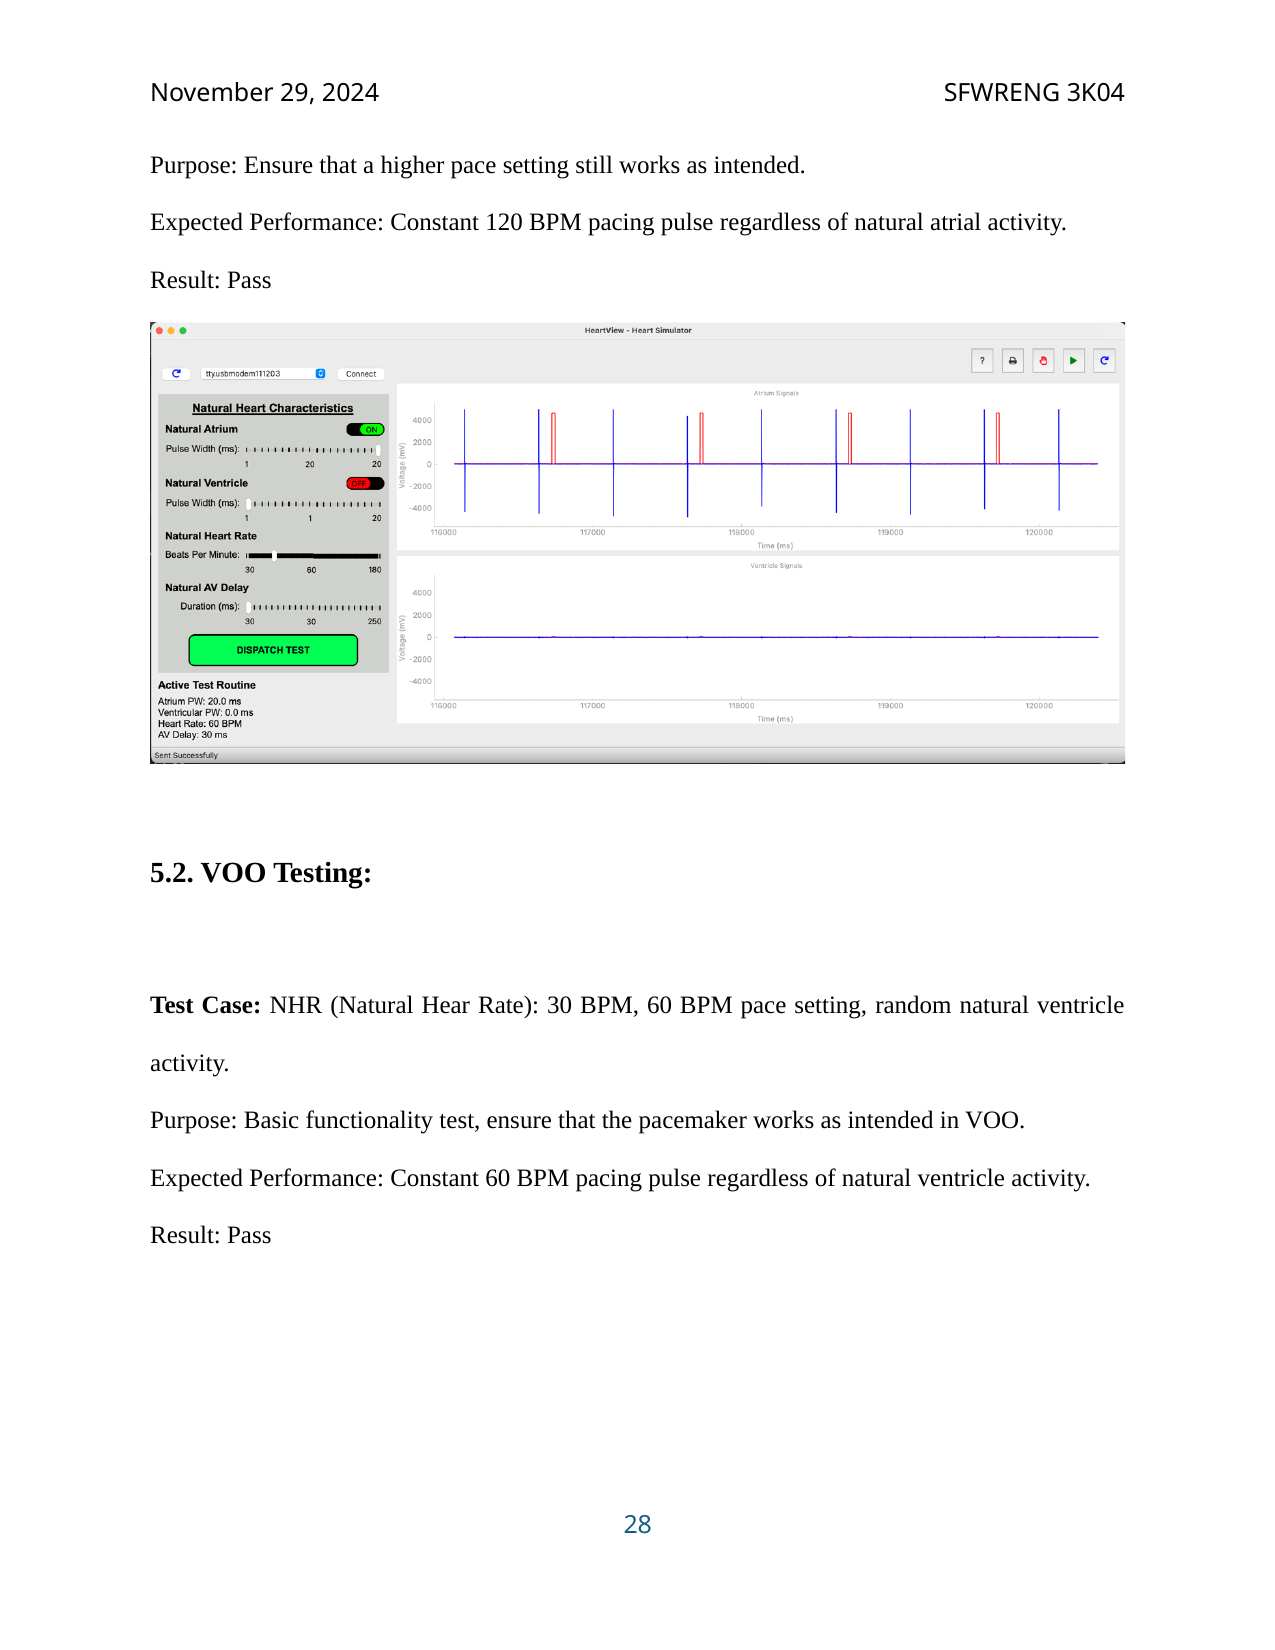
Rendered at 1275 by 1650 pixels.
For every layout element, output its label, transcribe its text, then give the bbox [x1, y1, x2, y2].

picture [150, 322, 1125, 764]
text Expected Performance: Constant 120 BPM pacing pulse regardless of natural atrial activity. [150, 207, 1125, 236]
text Result: Pass [150, 1220, 1125, 1249]
text Test Case: NHR (Natural Hear Rate): 30 BPM, 60 BPM pace setting, random natural ventricle activity. [150, 990, 1125, 1076]
text Expected Performance: Constant 60 BPM pacing pulse regardless of natural ventricle activity. [150, 1163, 1125, 1191]
text Purpose: Basic functionality test, ensure that the pacemaker works as intended in VOO. [150, 1105, 1125, 1134]
text Purpose: Ensure that a higher pace setting still works as intended. [150, 150, 1125, 179]
text Result: Pass [150, 265, 1125, 294]
text 5.2. VOO Testing: [150, 855, 1125, 888]
